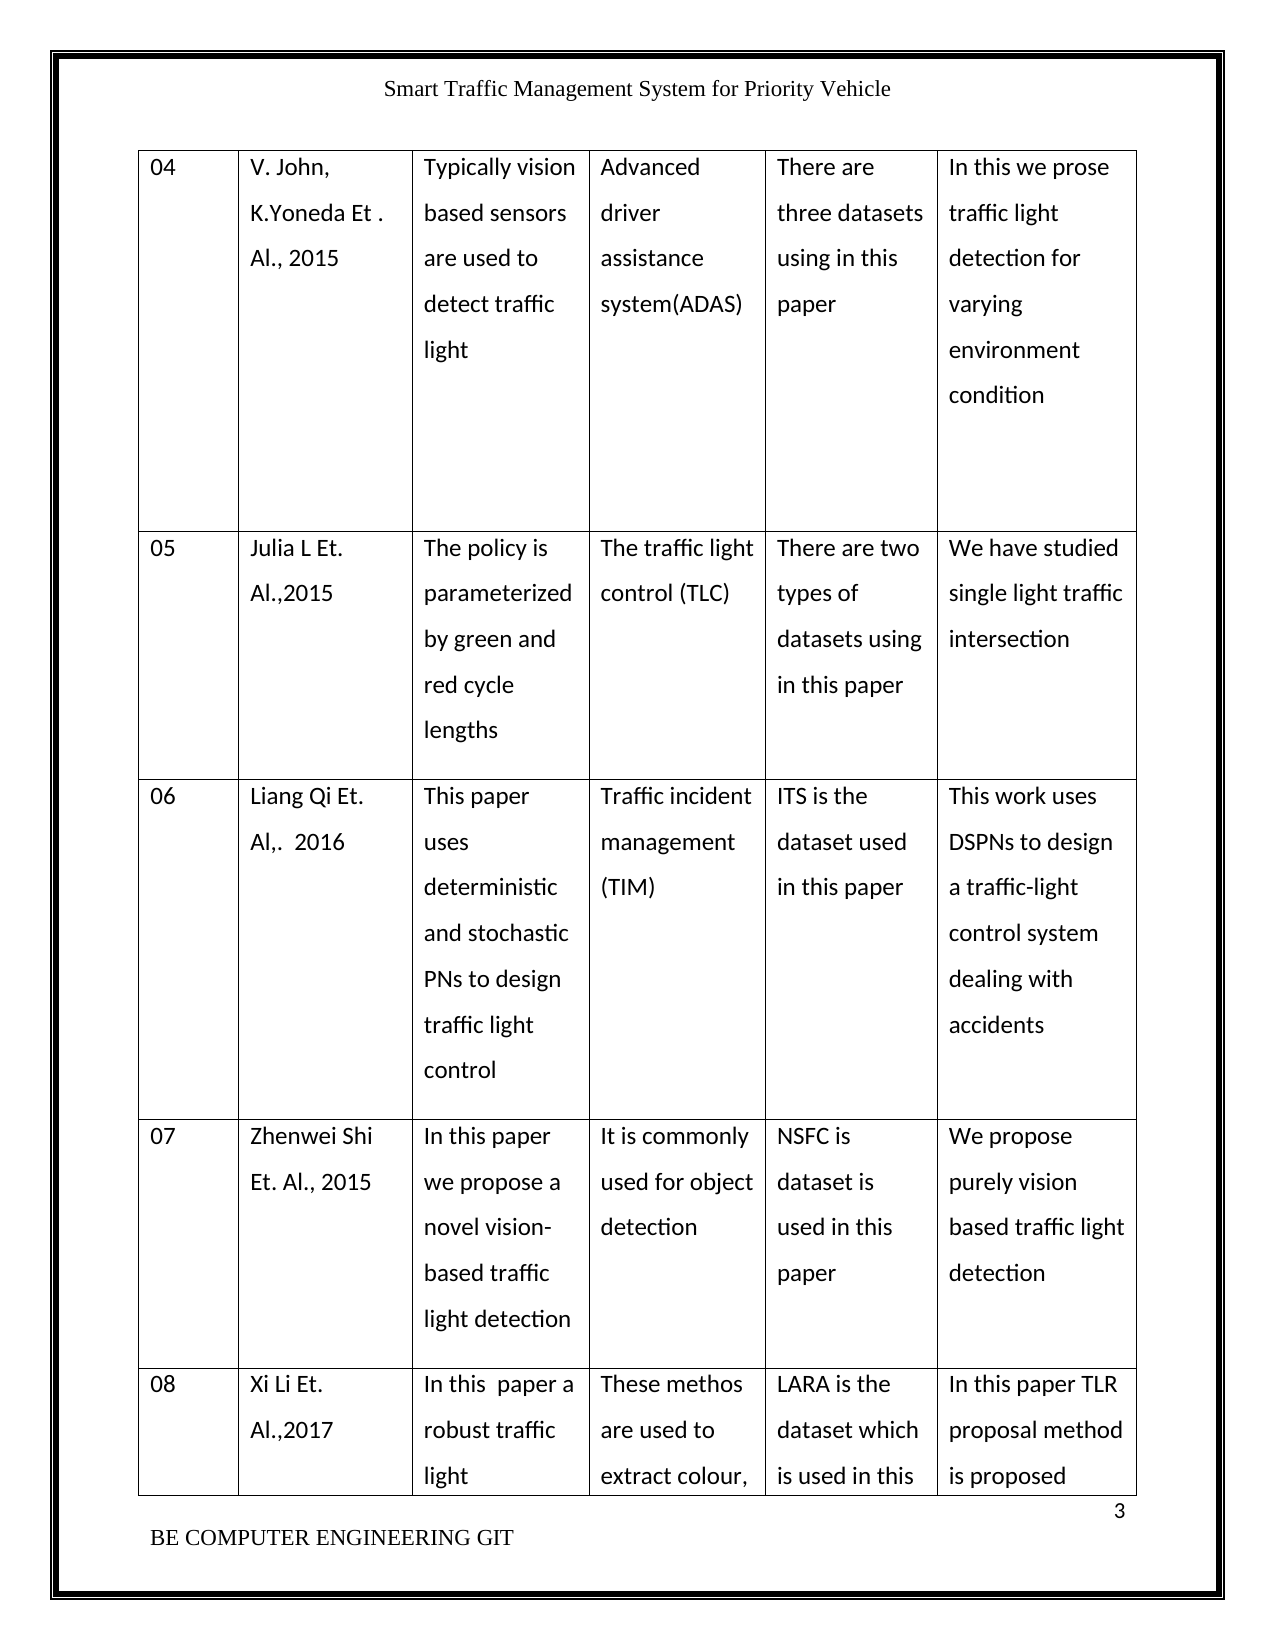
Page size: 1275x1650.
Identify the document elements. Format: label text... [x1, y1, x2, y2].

table_cell 07 [139, 1120, 238, 1367]
table_cell 08 [139, 1369, 238, 1495]
table_cell V. John, K.Yoneda Et . Al., 2015 [239, 151, 412, 531]
table_cell In this paper we propose a novel vision-based traffic light detection [413, 1120, 589, 1367]
table_cell 04 [139, 151, 238, 531]
table_cell ITS is the dataset used in this paper [766, 780, 937, 1119]
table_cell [413, 1369, 589, 1495]
table_cell The traffic light control (TLC) [590, 532, 765, 779]
table_cell Traffic incident management (TIM) [590, 780, 765, 1119]
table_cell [766, 1369, 937, 1495]
table_cell It is commonly used for object detection [590, 1120, 765, 1367]
table_cell 06 [139, 780, 238, 1119]
table_cell 05 [139, 532, 238, 779]
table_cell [938, 1369, 1136, 1495]
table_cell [590, 1369, 765, 1495]
table_cell Advanced driver assistance system(ADAS) [590, 151, 765, 531]
table_cell Liang Qi Et. Al,. 2016 [239, 780, 412, 1119]
table_cell We propose purely vision based traffic light detection [938, 1120, 1136, 1367]
table_cell This work uses DSPNs to design a traffic-light control system dealing with accidents [938, 780, 1136, 1119]
table_cell NSFC is dataset is used in this paper [766, 1120, 937, 1367]
table_cell We have studied single light traffic intersection [938, 532, 1136, 779]
table_cell There are two types of datasets using in this paper [766, 532, 937, 779]
table_cell There are three datasets using in this paper [766, 151, 937, 531]
table_cell Typically vision based sensors are used to detect traffic light [413, 151, 589, 531]
table_cell This paper uses deterministic and stochastic PNs to design traffic light control [413, 780, 589, 1119]
table_cell In this we prose traffic light detection for varying environment condition [938, 151, 1136, 531]
table_cell Xi Li Et. Al.,2017 [239, 1369, 412, 1495]
table_cell The policy is parameterized by green and red cycle lengths [413, 532, 589, 779]
table_cell Zhenwei Shi Et. Al., 2015 [239, 1120, 412, 1367]
table_cell Julia L Et. Al.,2015 [239, 532, 412, 779]
